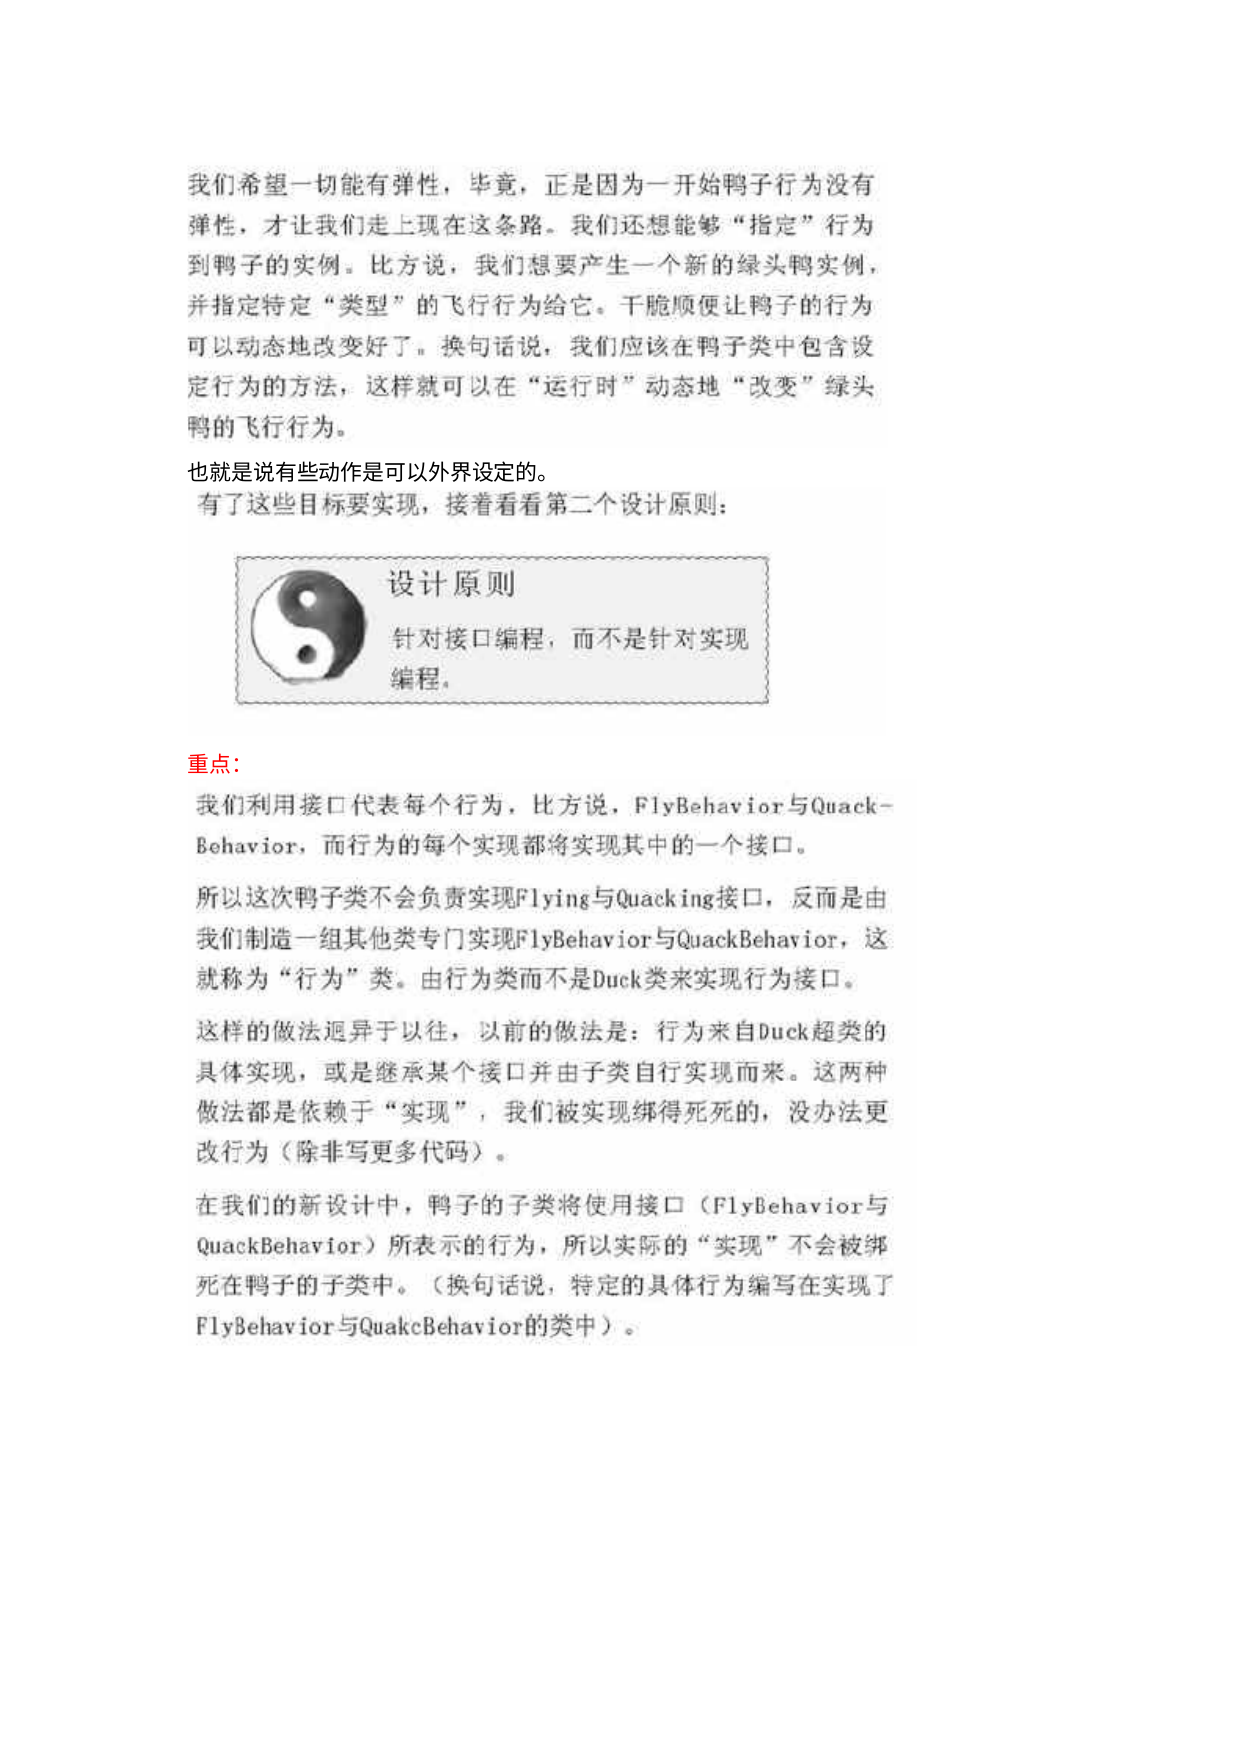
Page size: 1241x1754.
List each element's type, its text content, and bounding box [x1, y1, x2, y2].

text 也就是说有些动作是可以外界设定的。 [187, 454, 1053, 487]
text 重点： [187, 747, 1053, 779]
picture [187, 162, 888, 448]
